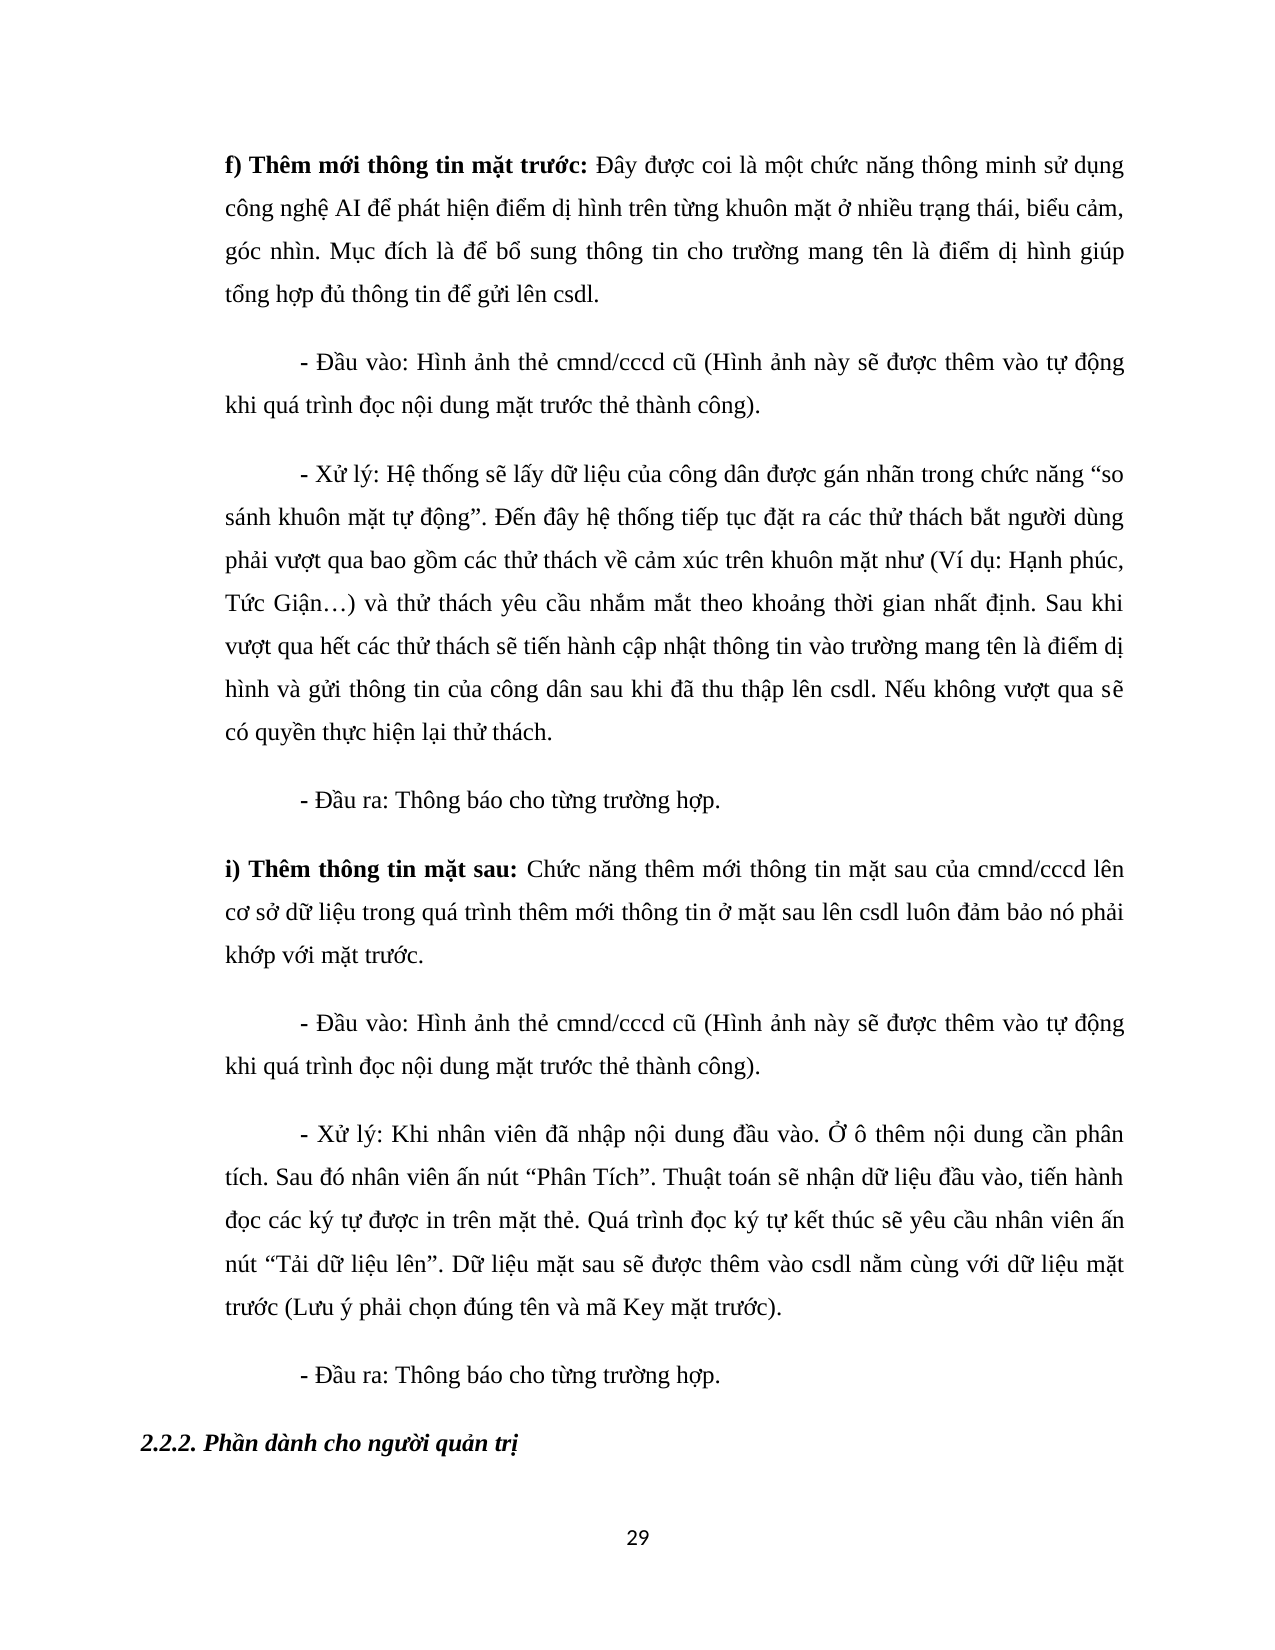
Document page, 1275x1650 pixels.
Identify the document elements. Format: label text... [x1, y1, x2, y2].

text f) Thêm mới thông tin mặt trước: Đây được coi là một chức năng thông minh sử dụng công nghệ AI để phát hiện điểm dị hình trên từng khuôn mặt ở nhiều trạng thái, biểu cảm, góc nhìn. Mục đích là để bổ sung thông tin cho trường mang tên là điểm dị hình giúp tổng hợp đủ thông tin để gửi lên csdl. [225, 150, 1125, 308]
text - Đầu ra: Thông báo cho từng trường hợp. [225, 786, 1125, 814]
text 2.2.2. Phần dành cho người quản trị [141, 1428, 1125, 1457]
text - Xử lý: Khi nhân viên đã nhập nội dung đầu vào. Ở ô thêm nội dung cần phân tích. Sau đó nhân viên ấn nút “Phân Tích”. Thuật toán sẽ nhận dữ liệu đầu vào, tiến hành đọc các ký tự được in trên mặt thẻ. Quá trình đọc ký tự kết thúc sẽ yêu cầu nhân viên ấn nút “Tải dữ liệu lên”. Dữ liệu mặt sau sẽ được thêm vào csdl nằm cùng với dữ liệu mặt trước (Lưu ý phải chọn đúng tên và mã Key mặt trước). [225, 1119, 1125, 1321]
text - Đầu vào: Hình ảnh thẻ cmnd/cccd cũ (Hình ảnh này sẽ được thêm vào tự động khi quá trình đọc nội dung mặt trước thẻ thành công). [225, 347, 1125, 419]
text - Đầu ra: Thông báo cho từng trường hợp. [225, 1360, 1125, 1389]
text - Xử lý: Hệ thống sẽ lấy dữ liệu của công dân được gán nhãn trong chức năng “so sánh khuôn mặt tự động”. Đến đây hệ thống tiếp tục đặt ra các thử thách bắt người dùng phải vượt qua bao gồm các thử thách về cảm xúc trên khuôn mặt như (Ví dụ: Hạnh phúc, Tức Giận…) và thử thách yêu cầu nhắm mắt theo khoảng thời gian nhất định. Sau khi vượt qua hết các thử thách sẽ tiến hành cập nhật thông tin vào trường mang tên là điểm dị hình và gửi thông tin của công dân sau khi đã thu thập lên csdl. Nếu không vượt qua sẽ có quyền thực hiện lại thử thách. [225, 459, 1125, 746]
text - Đầu vào: Hình ảnh thẻ cmnd/cccd cũ (Hình ảnh này sẽ được thêm vào tự động khi quá trình đọc nội dung mặt trước thẻ thành công). [225, 1008, 1125, 1080]
text i) Thêm thông tin mặt sau: Chức năng thêm mới thông tin mặt sau của cmnd/cccd lên cơ sở dữ liệu trong quá trình thêm mới thông tin ở mặt sau lên csdl luôn đảm bảo nó phải khớp với mặt trước. [225, 854, 1125, 969]
